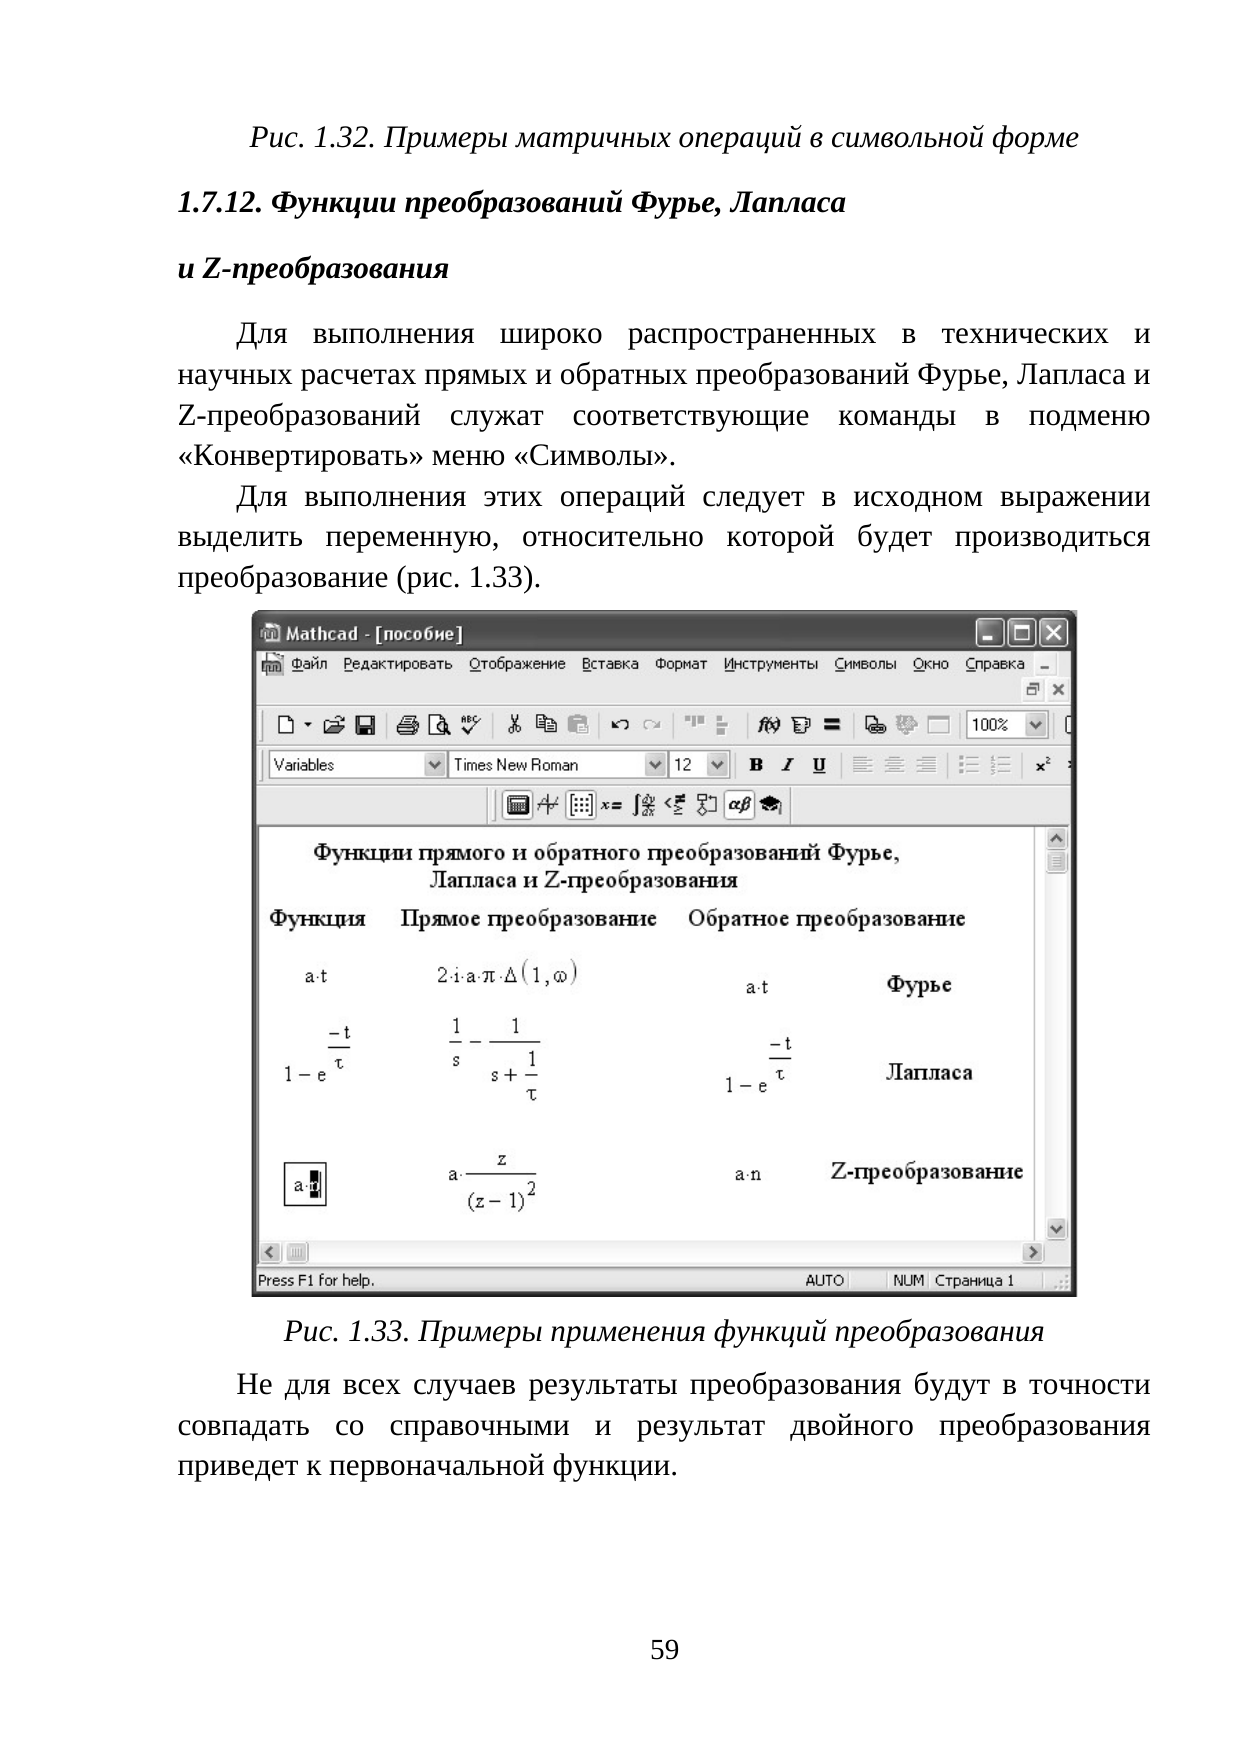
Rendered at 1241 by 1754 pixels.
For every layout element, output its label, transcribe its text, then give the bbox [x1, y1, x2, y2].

text Рис. 1.32. Примеры матричных операций в символьной форме [177, 118, 1152, 154]
text Рис. 1.33. Примеры применения функций преобразования [177, 1312, 1152, 1348]
subtitle и Z-преобразования [177, 249, 1152, 285]
subtitle 1.7.12. Функции преобразований Фурье, Лапласа [177, 184, 1152, 219]
text Не для всех случаев результаты преобразования будут в точности совпадать со справочными и результат двойного преобразования приведет к первоначальной функции. [177, 1366, 1152, 1482]
picture [251, 610, 1078, 1297]
text Для выполнения широко распространенных в технических и научных расчетах прямых и обратных преобразований Фурье, Лапласа и Z-преобразований служат соответствующие команды в подменю «Конвертировать» меню «Символы». [177, 315, 1152, 472]
text Для выполнения этих операций следует в исходном выражении выделить переменную, относительно которой будет производиться преобразование (рис. 1.33). [177, 477, 1152, 594]
